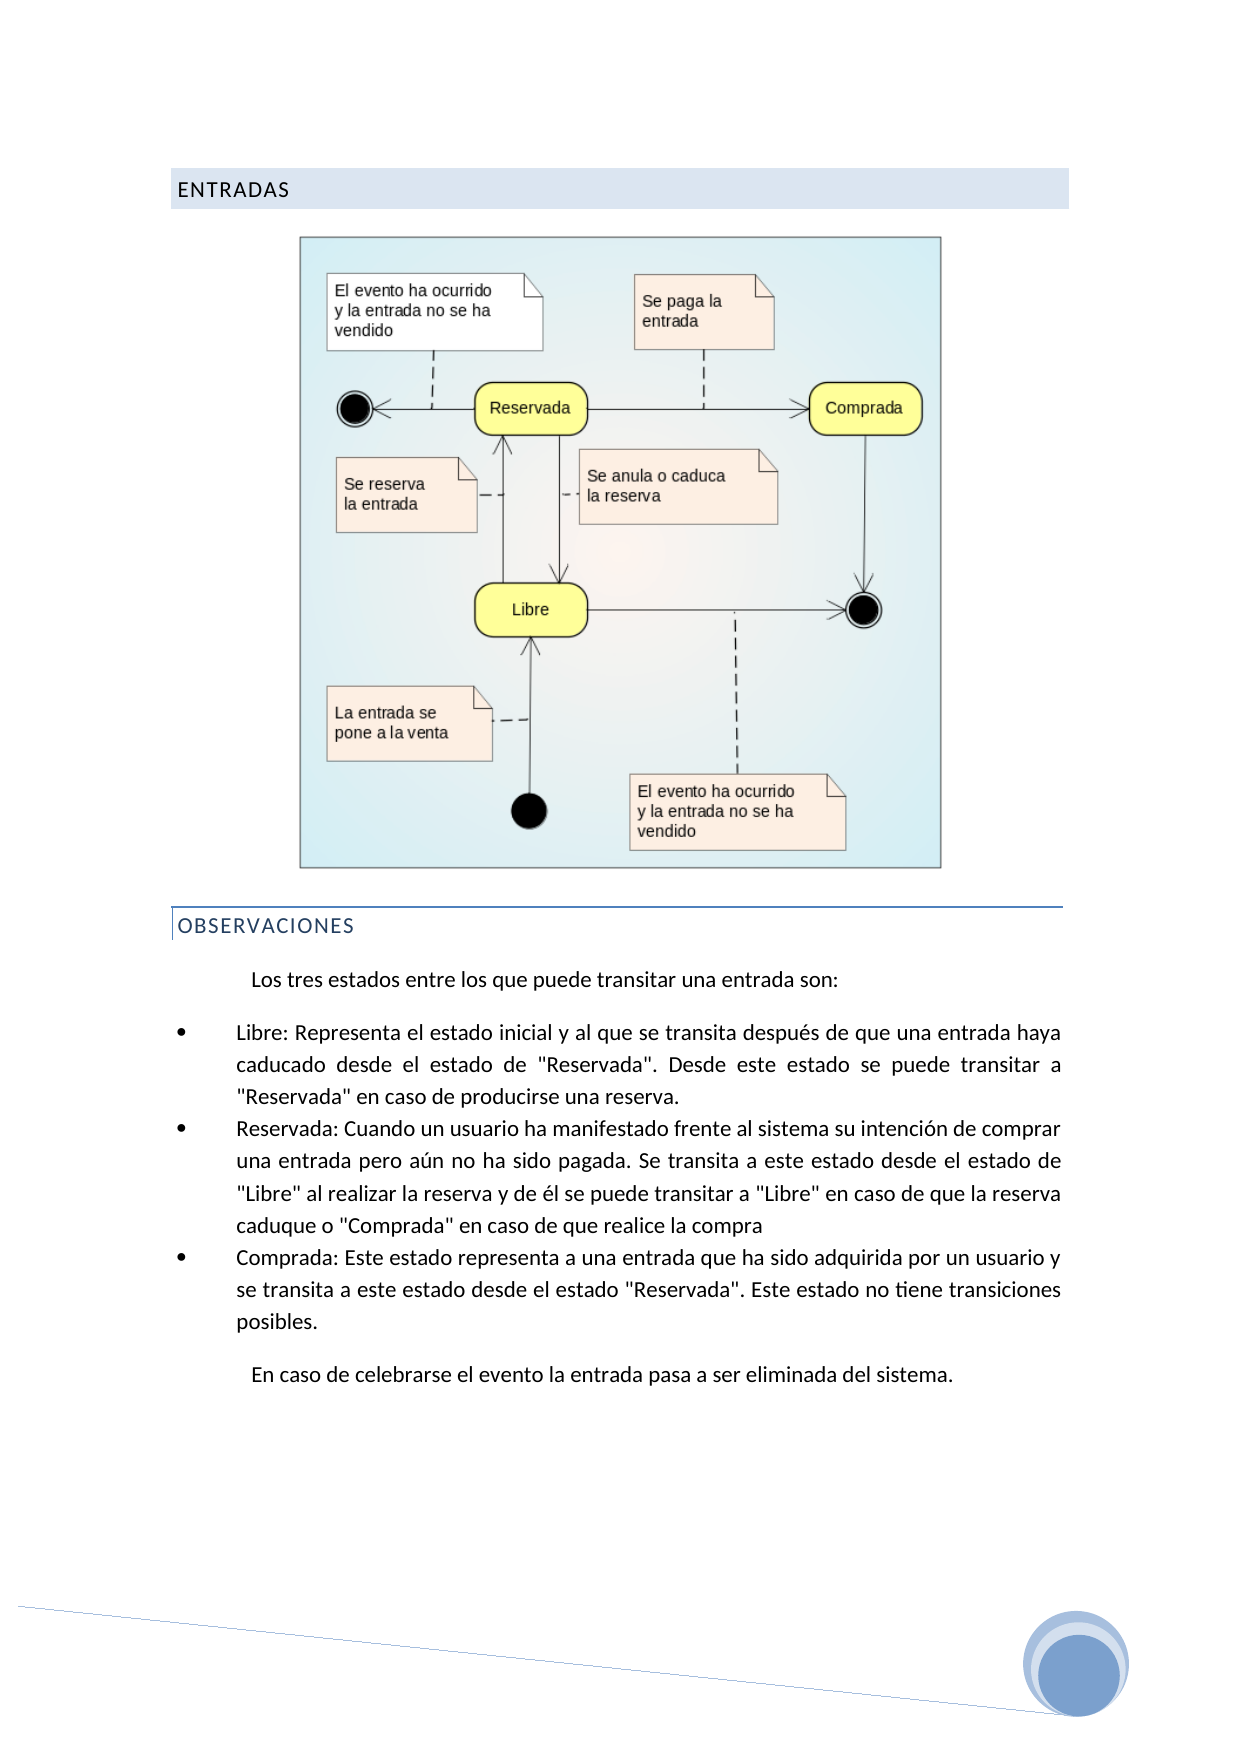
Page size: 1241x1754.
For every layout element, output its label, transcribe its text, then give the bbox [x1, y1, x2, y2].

subtitle Entradas [177, 175, 1063, 203]
text En caso de celebrarse el evento la entrada pasa a ser eliminada del sistema. [177, 1360, 1063, 1388]
text Libre: Representa el estado inicial y al que se transita después de que una entrada haya caducado desde el estado de "Reservada". Desde este estado se puede transitar a "Reservada" en caso de producirse una reserva. [177, 1018, 1063, 1110]
text Los tres estados entre los que puede transitar una entrada son: [177, 965, 1063, 993]
text Comprada: Este estado representa a una entrada que ha sido adquirida por un usuario y se transita a este estado desde el estado "Reservada". Este estado no tiene transiciones posibles. [177, 1243, 1063, 1335]
text Reservada: Cuando un usuario ha manifestado frente al sistema su intención de comprar una entrada pero aún no ha sido pagada. Se transita a este estado desde el estado de "Libre" al realizar la reserva y de él se puede transitar a "Libre" en caso de que la reserva caduque o "Comprada" en caso de que realice la compra [177, 1114, 1063, 1239]
subtitle Observaciones [173, 908, 1063, 940]
